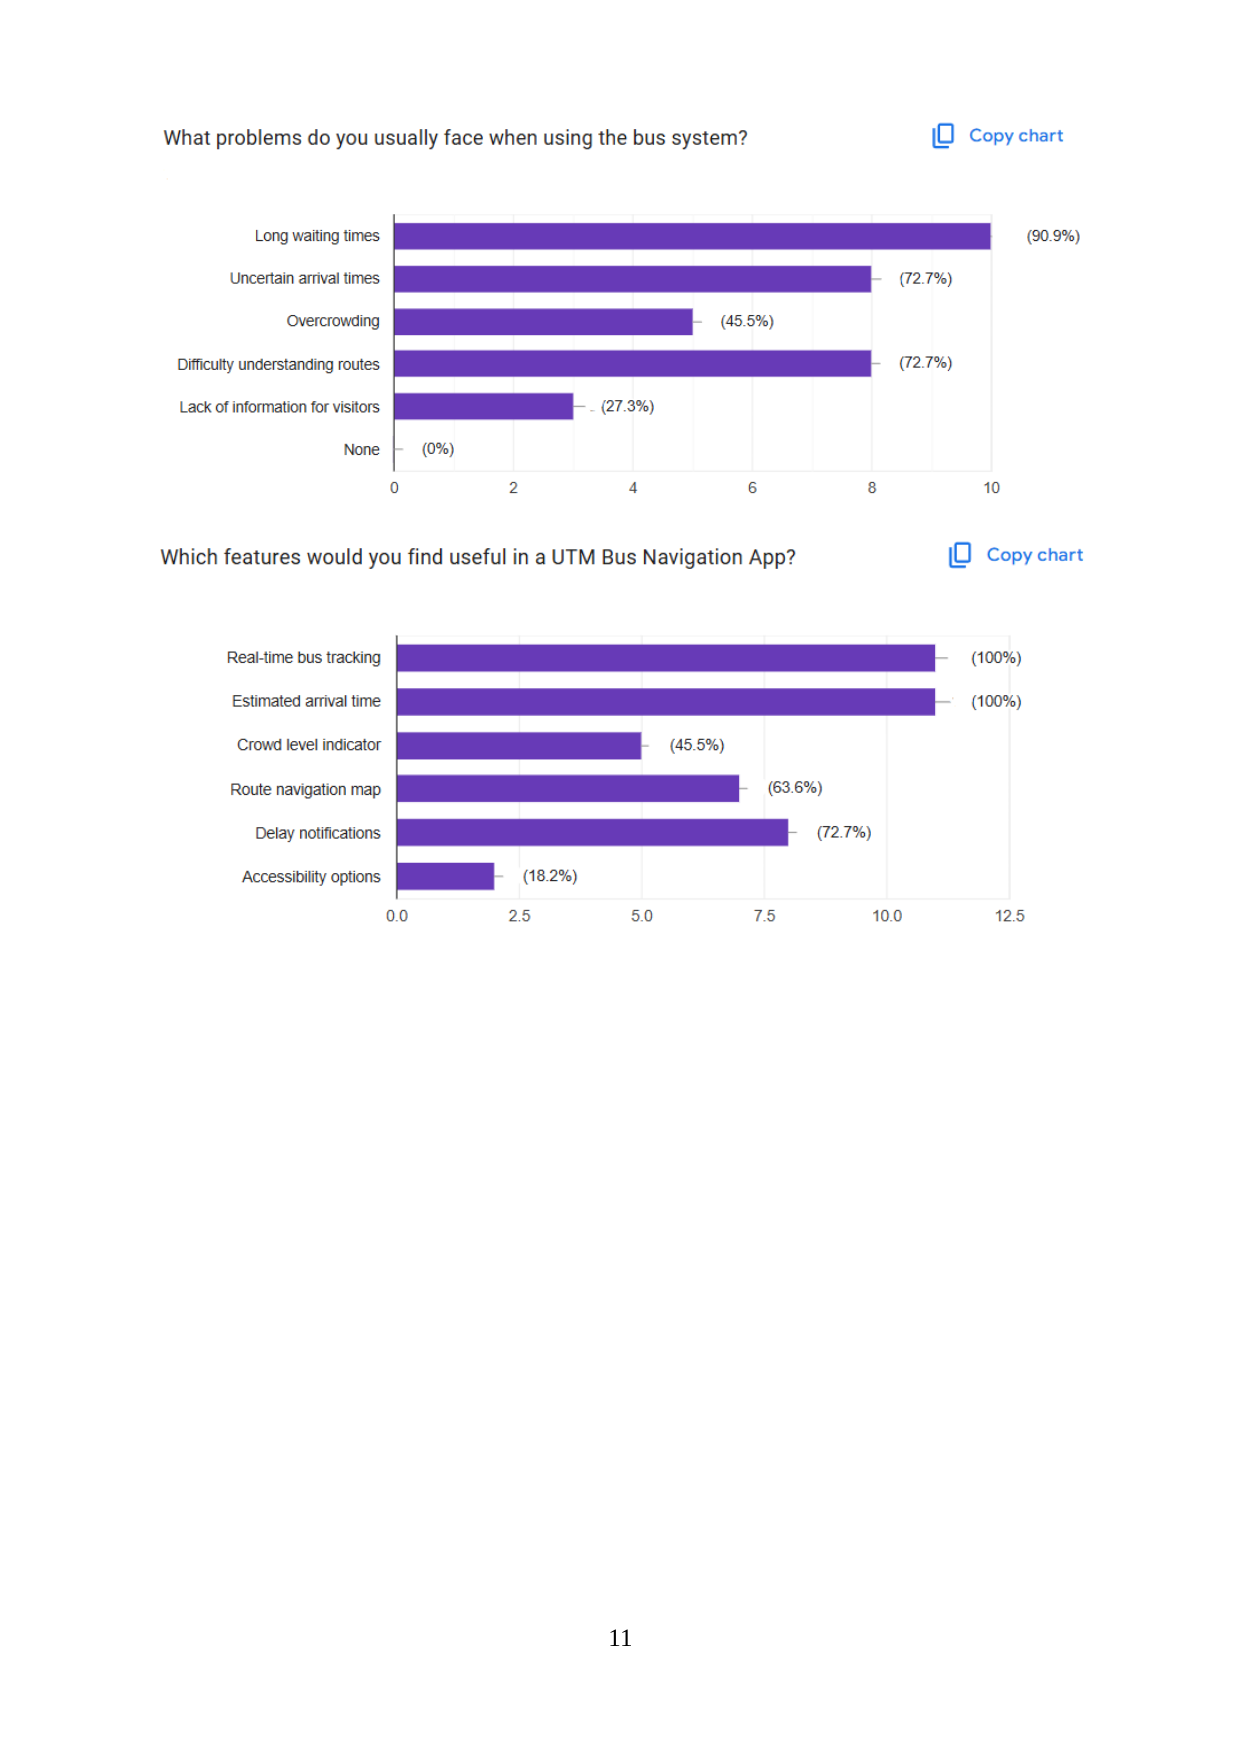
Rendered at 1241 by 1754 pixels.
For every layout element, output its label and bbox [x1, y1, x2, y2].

picture [150, 109, 1091, 957]
